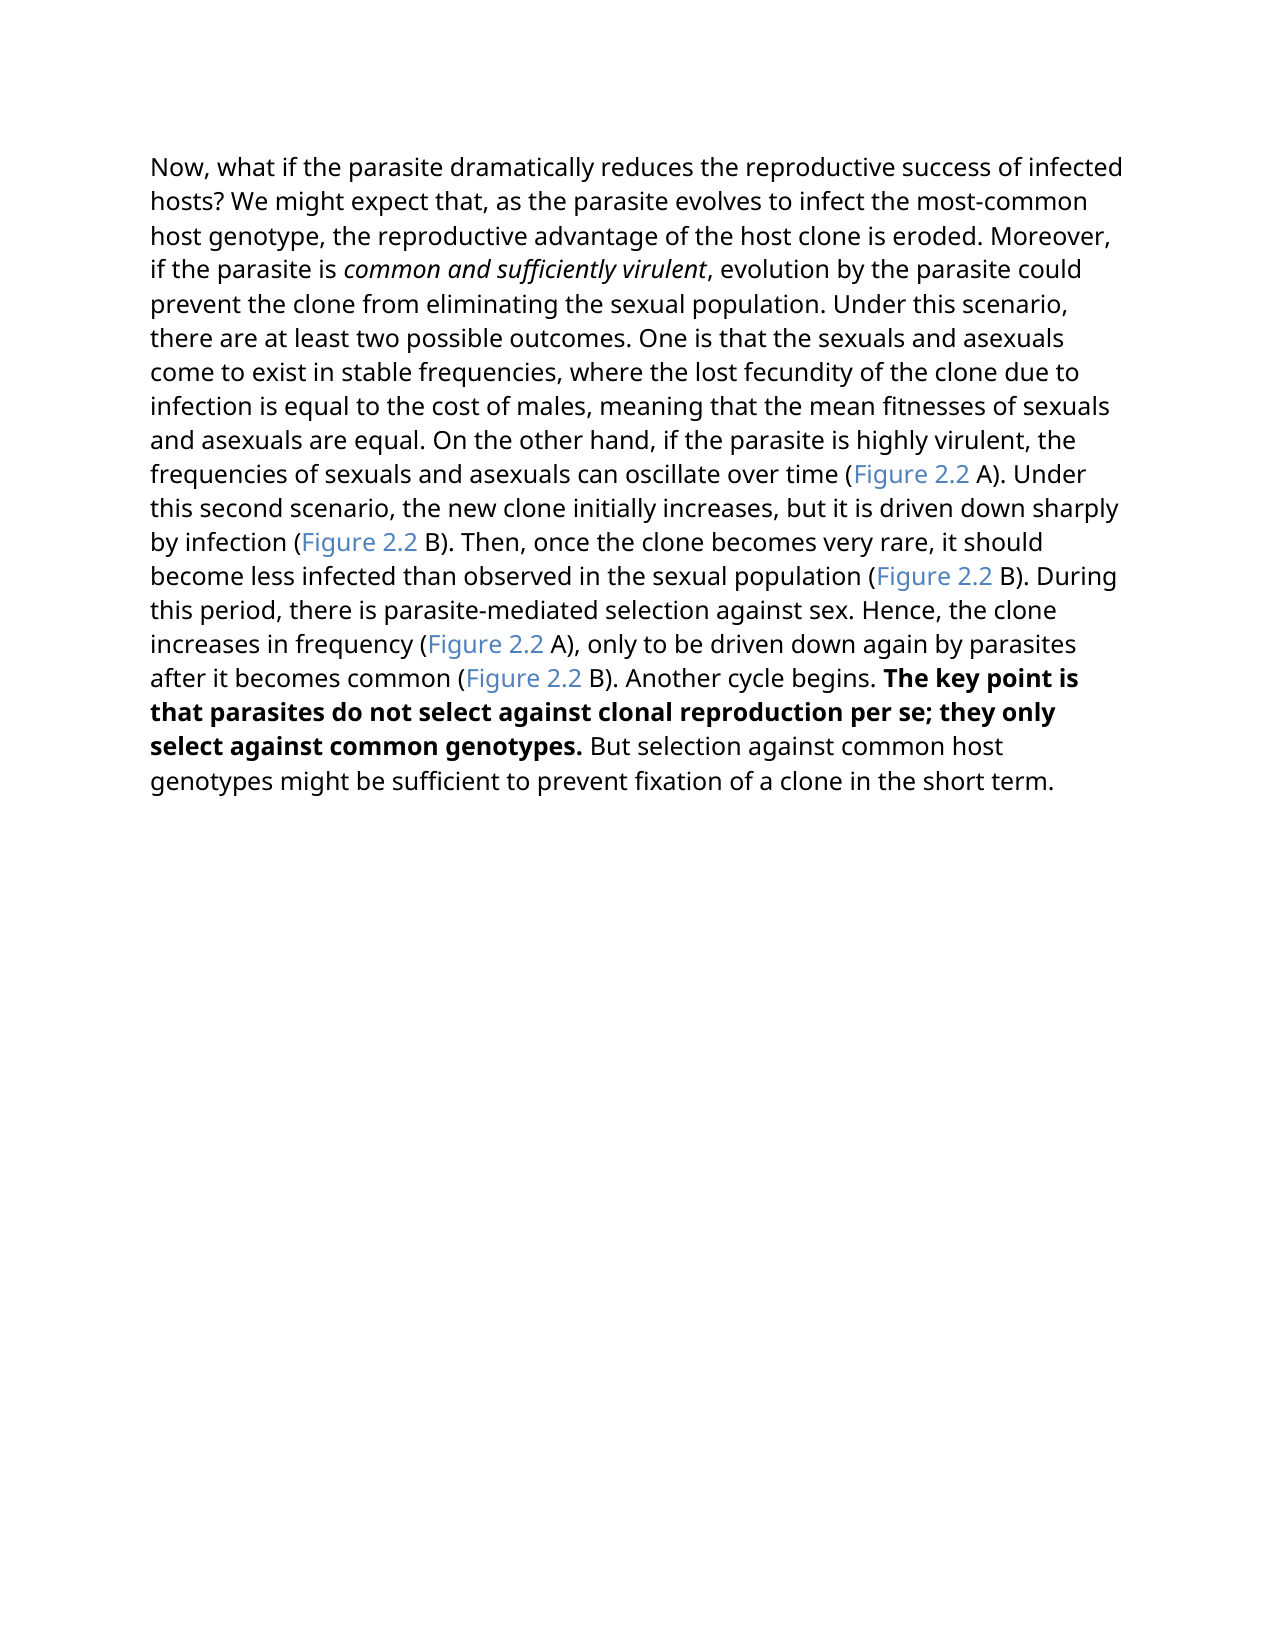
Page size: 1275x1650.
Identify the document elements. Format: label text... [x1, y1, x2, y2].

text Now, what if the parasite dramatically reduces the reproductive success of infected hosts? We might expect that, as the parasite evolves to infect the most-common host genotype, the reproductive advantage of the host clone is eroded. Moreover, if the parasite is common and sufficiently virulent, evolution by the parasite could prevent the clone from eliminating the sexual population. Under this scenario, there are at least two possible outcomes. One is that the sexuals and asexuals come to exist in stable frequencies, where the lost fecundity of the clone due to infection is equal to the cost of males, meaning that the mean fitnesses of sexuals and asexuals are equal. On the other hand, if the parasite is highly virulent, the frequencies of sexuals and asexuals can oscillate over time (Figure 2.2 A). Under this second scenario, the new clone initially increases, but it is driven down sharply by infection (Figure 2.2 B). Then, once the clone becomes very rare, it should become less infected than observed in the sexual population (Figure 2.2 B). During this period, there is parasite-mediated selection against sex. Hence, the clone increases in frequency (Figure 2.2 A), only to be driven down again by parasites after it becomes common (Figure 2.2 B). Another cycle begins. The key point is that parasites do not select against clonal reproduction per se; they only select against common genotypes. But selection against common host genotypes might be sufficient to prevent fixation of a clone in the short term. [150, 150, 1125, 797]
